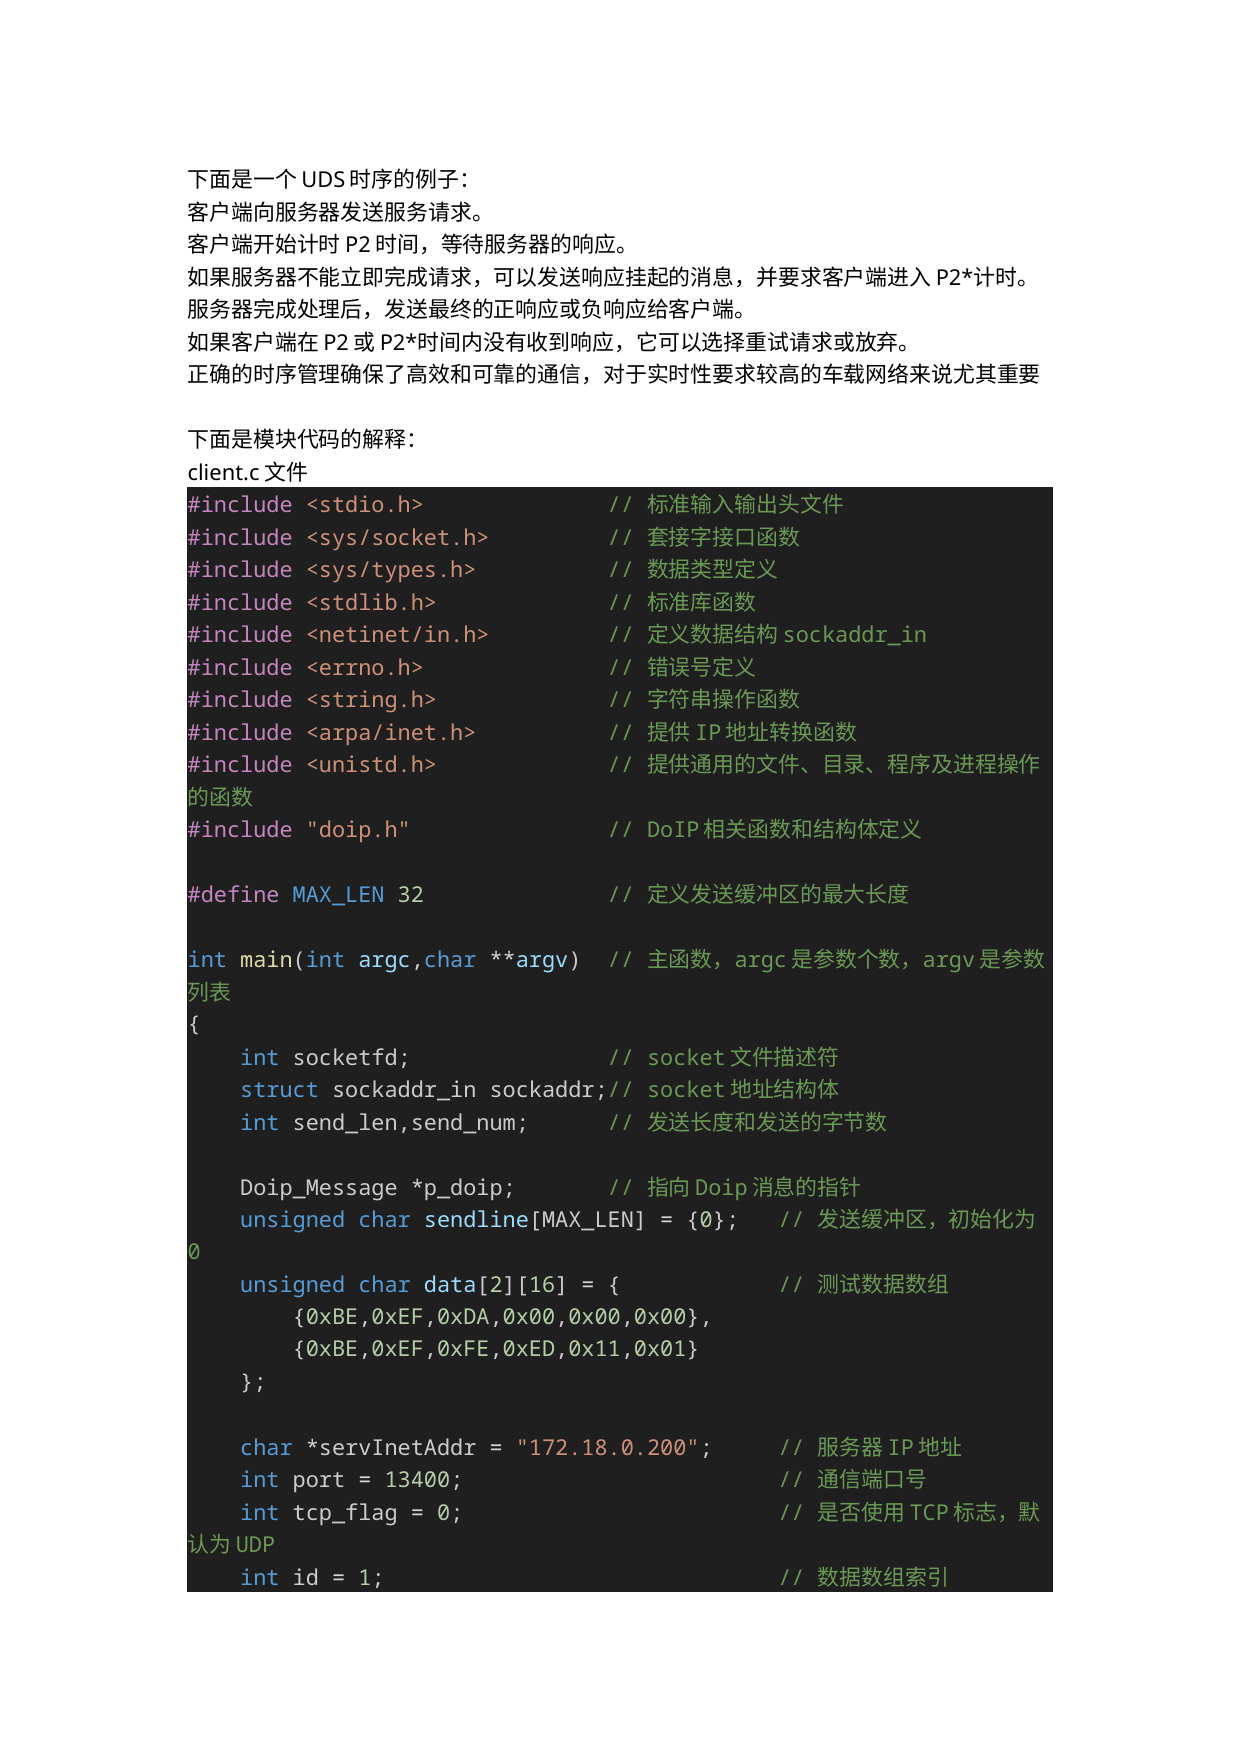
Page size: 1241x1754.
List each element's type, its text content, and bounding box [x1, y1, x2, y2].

text 客户端开始计时P2时间，等待服务器的响应。 [187, 227, 1053, 259]
text unsigned char data[2][16] = { // 测试数据数组 [187, 1267, 1053, 1299]
text 服务器完成处理后，发送最终的正响应或负响应给客户端。 [187, 292, 1053, 324]
text int send_len,send_num; // 发送长度和发送的字节数 [187, 1104, 1053, 1137]
text #include <sys/socket.h> // 套接字接口函数 [187, 519, 1053, 552]
text #define MAX_LEN 32 // 定义发送缓冲区的最大长度 [187, 877, 1053, 909]
text int tcp_flag = 0; // 是否使用TCP标志，默认为UDP [187, 1494, 1053, 1559]
text 正确的时序管理确保了高效和可靠的通信，对于实时性要求较高的车载网络来说尤其重要 [187, 357, 1053, 389]
text client.c文件 [187, 454, 1053, 487]
text #include <stdio.h> // 标准输入输出头文件 [187, 487, 1053, 519]
text #include <arpa/inet.h> // 提供IP地址转换函数 [187, 714, 1053, 747]
text char *servInetAddr = "172.18.0.200"; // 服务器IP地址 [187, 1429, 1053, 1462]
text int main(int argc,char **argv) // 主函数，argc是参数个数，argv是参数列表 [187, 942, 1053, 1007]
text #include <string.h> // 字符串操作函数 [187, 682, 1053, 714]
text 如果客户端在P2或P2*时间内没有收到响应，它可以选择重试请求或放弃。 [187, 324, 1053, 357]
text #include <errno.h> // 错误号定义 [187, 649, 1053, 682]
text { [187, 1007, 1053, 1039]
text {0xBE,0xEF,0xFE,0xED,0x11,0x01} [187, 1332, 1053, 1364]
text Doip_Message *p_doip; // 指向Doip消息的指针 [187, 1169, 1053, 1202]
text #include <sys/types.h> // 数据类型定义 [187, 552, 1053, 584]
text 如果服务器不能立即完成请求，可以发送响应挂起的消息，并要求客户端进入P2*计时。 [187, 259, 1053, 292]
text #include <stdlib.h> // 标准库函数 [187, 584, 1053, 617]
text #include "doip.h" // DoIP相关函数和结构体定义 [187, 812, 1053, 844]
text #include <netinet/in.h> // 定义数据结构sockaddr_in [187, 617, 1053, 649]
text #include <unistd.h> // 提供通用的文件、目录、程序及进程操作的函数 [187, 747, 1053, 812]
text 客户端向服务器发送服务请求。 [187, 194, 1053, 227]
text }; [187, 1364, 1053, 1397]
text unsigned char sendline[MAX_LEN] = {0}; // 发送缓冲区，初始化为0 [187, 1202, 1053, 1267]
text {0xBE,0xEF,0xDA,0x00,0x00,0x00}, [187, 1299, 1053, 1332]
text int port = 13400; // 通信端口号 [187, 1462, 1053, 1494]
text struct sockaddr_in sockaddr;// socket地址结构体 [187, 1072, 1053, 1104]
text int socketfd; // socket文件描述符 [187, 1039, 1053, 1072]
text 下面是模块代码的解释： [187, 422, 1053, 454]
text 下面是一个UDS时序的例子： [187, 162, 1053, 194]
text int id = 1; // 数据数组索引 [187, 1559, 1053, 1592]
